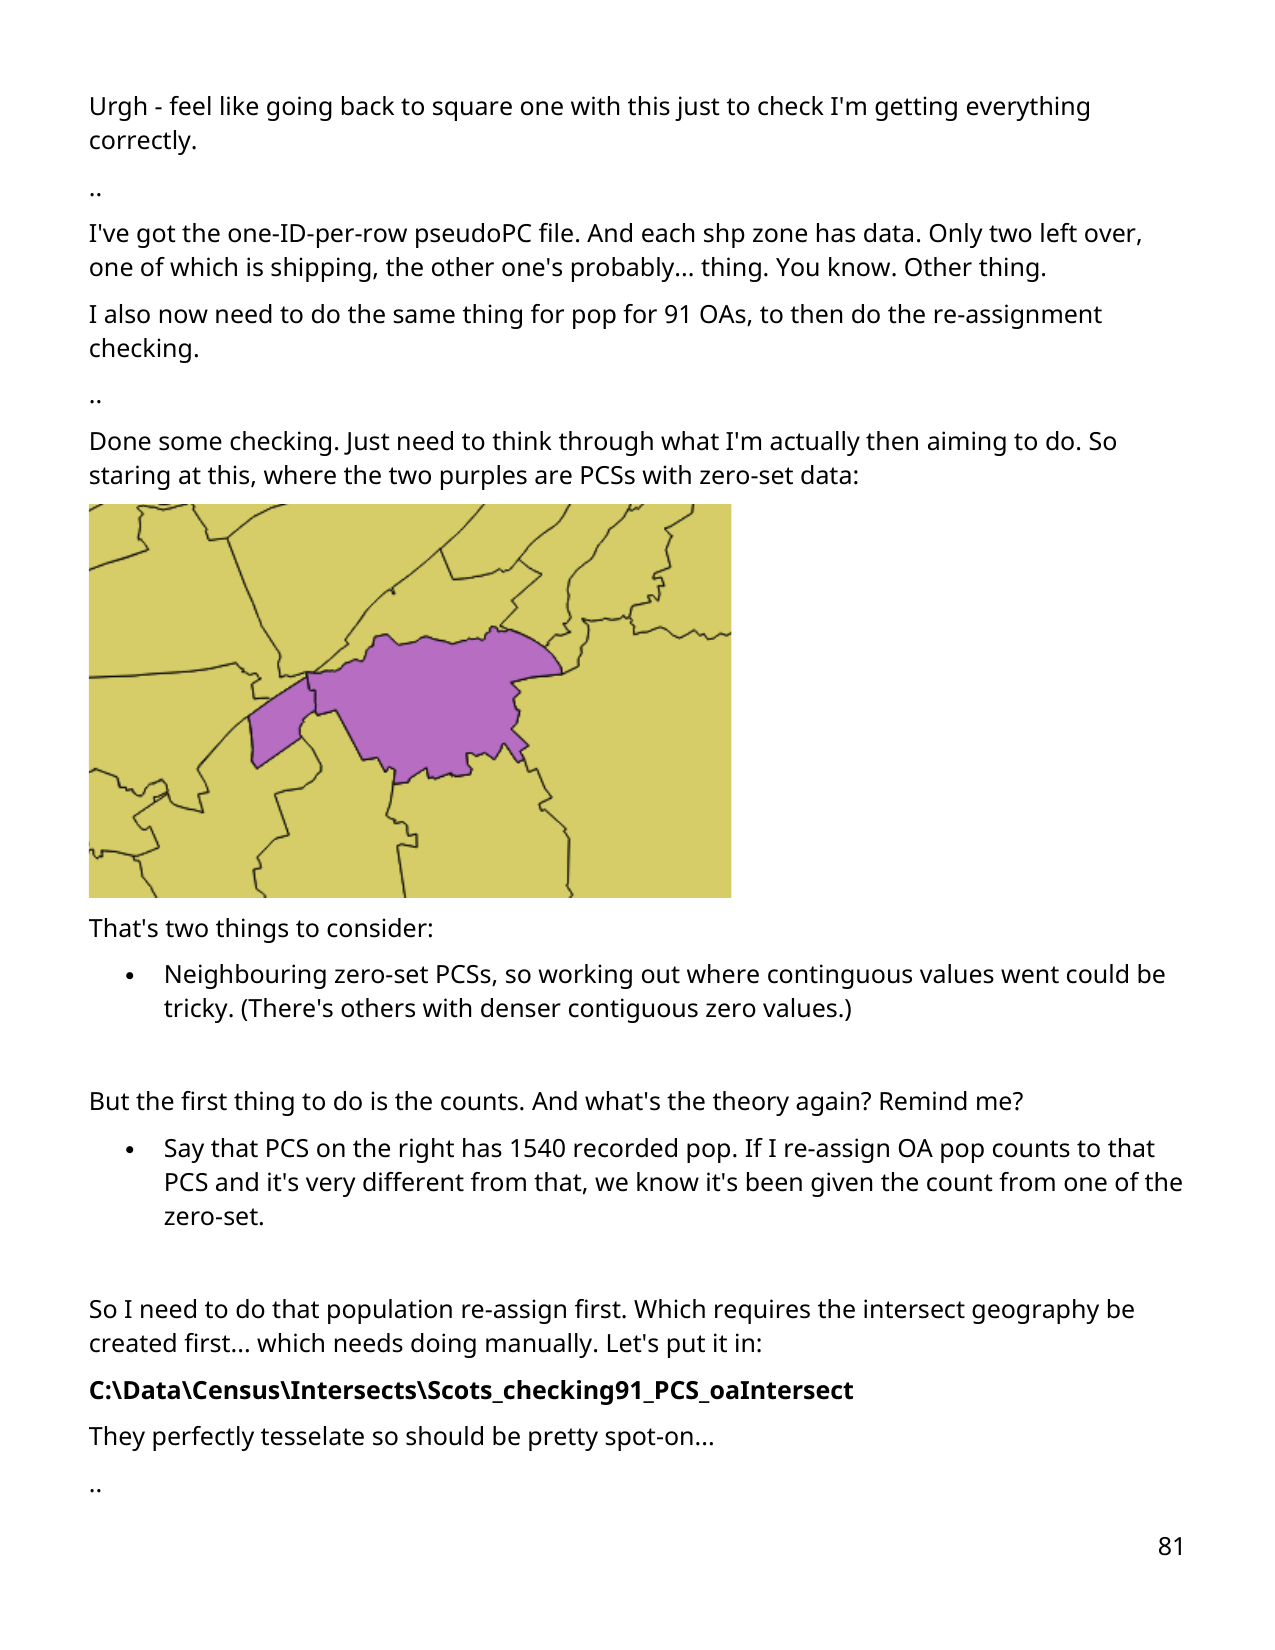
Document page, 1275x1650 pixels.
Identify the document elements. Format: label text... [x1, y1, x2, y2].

list Neighbouring zero-set PCSs, so working out where continguous values went could be tricky. (There's others with denser contiguous zero values.) [126, 957, 1186, 1025]
text .. [89, 377, 1186, 411]
text They perfectly tesselate so should be pretty spot-on... [89, 1419, 1186, 1453]
text C:\Data\Census\Intersects\Scots_checking91_PCS_oaIntersect [89, 1372, 1186, 1407]
list Say that PCS on the right has 1540 recorded pop. If I re-assign OA pop counts to that PCS and it's very different from that, we know it's been given the count from one of the zero-set. [126, 1131, 1186, 1233]
text So I need to do that population re-assign first. Which requires the intersect geography be created first... which needs doing manually. Let's put it in: [89, 1292, 1186, 1360]
text I've got the one-ID-per-row pseudoPC file. And each shp zone has data. Only two left over, one of which is shipping, the other one's probably... thing. You know. Other thing. [89, 216, 1186, 284]
text .. [89, 1466, 1186, 1500]
text Done some checking. Just need to think through what I'm actually then aiming to do. So staring at this, where the two purples are PCSs with zero-set data: [89, 424, 1186, 492]
text I also now need to do the same thing for pop for 91 OAs, to then do the re-assignment checking. [89, 296, 1186, 364]
text Urgh - feel like going back to square one with this just to check I'm getting everything correctly. [89, 89, 1186, 157]
picture [88, 504, 732, 898]
text That's two things to consider: [89, 910, 1186, 944]
text But the first thing to do is the counts. And what's the theory again? Remind me? [89, 1084, 1186, 1118]
text .. [89, 169, 1186, 203]
